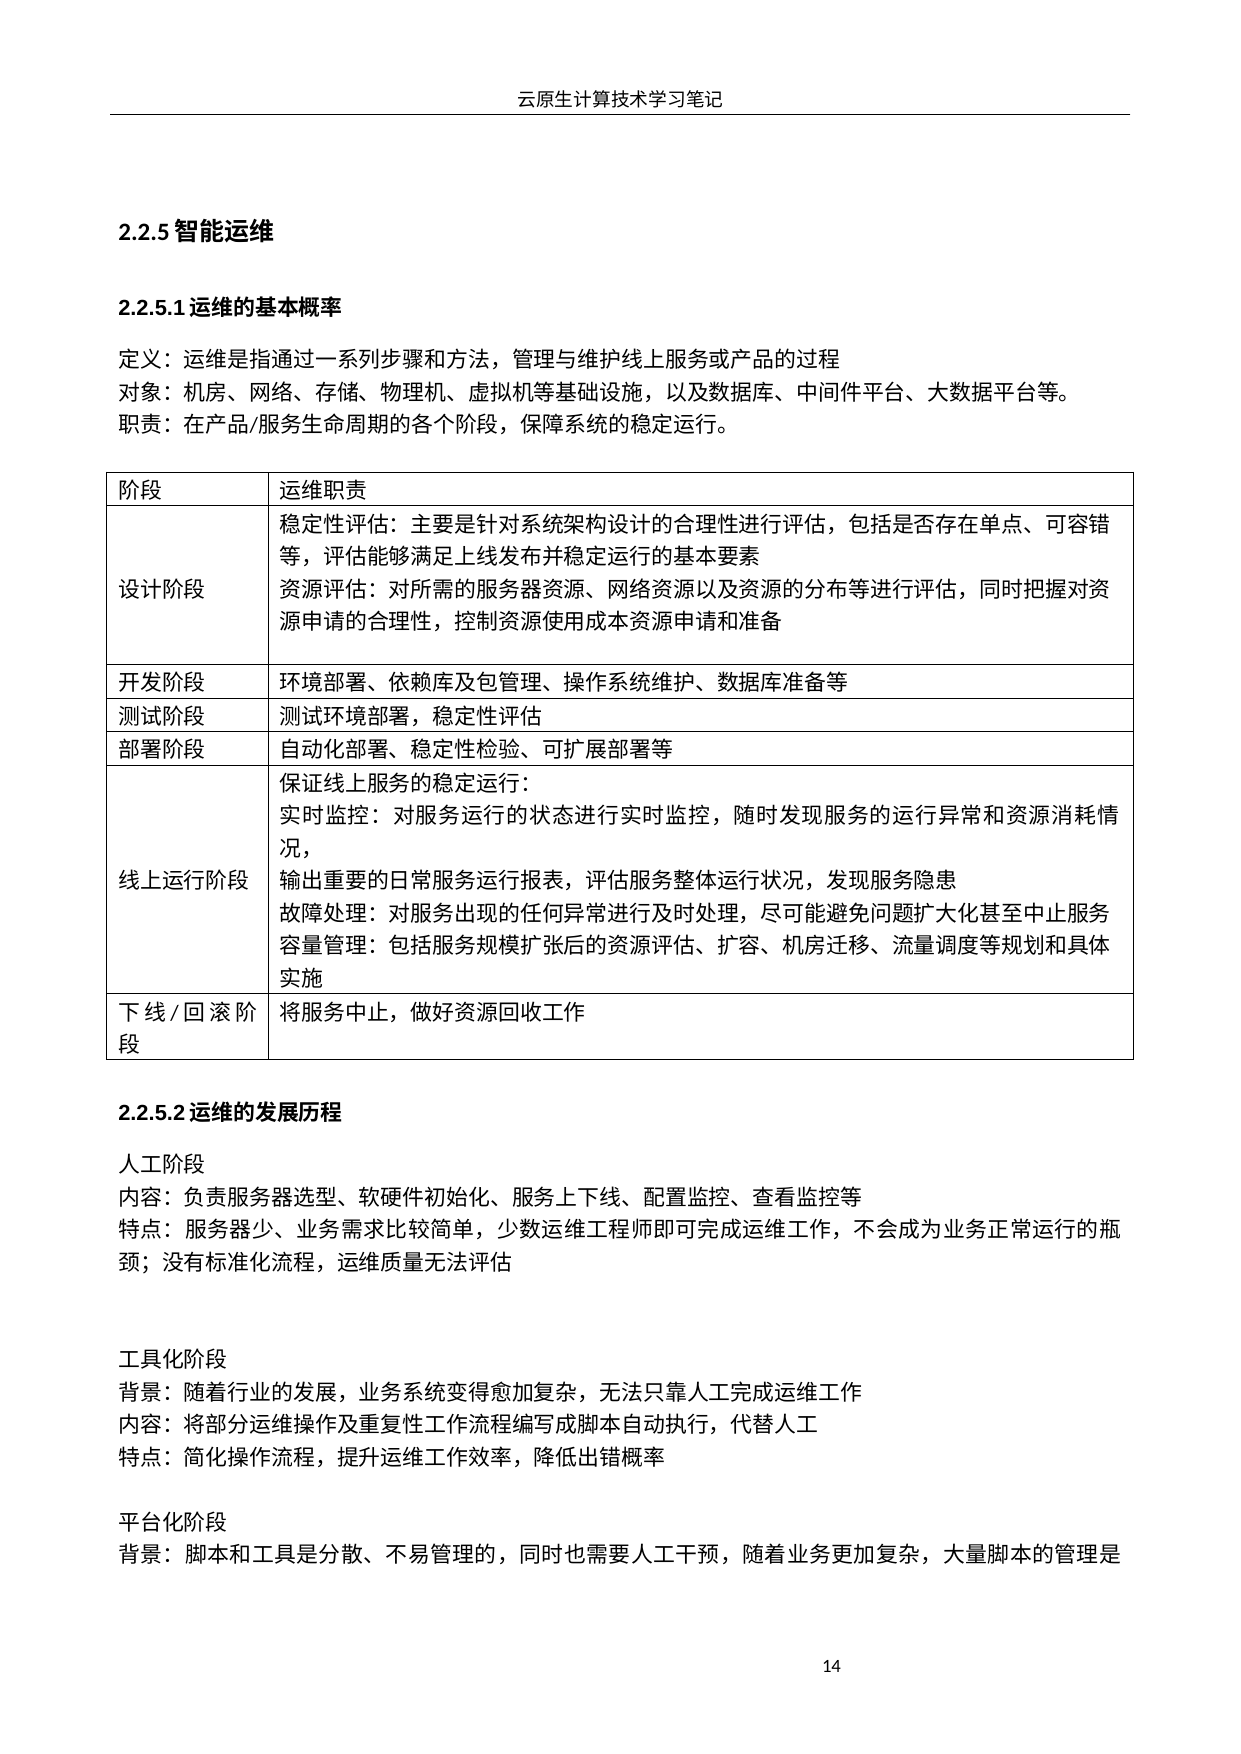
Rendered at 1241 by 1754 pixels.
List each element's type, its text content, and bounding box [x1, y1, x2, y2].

subtitle 2.2.5.2运维的发展历程 [118, 1095, 1122, 1127]
text 内容：负责服务器选型、软硬件初始化、服务上下线、配置监控、查看监控等 [118, 1179, 1122, 1212]
table_header 运维职责 [269, 473, 1133, 505]
text 平台化阶段 [118, 1504, 1122, 1537]
text 职责：在产品/服务生命周期的各个阶段，保障系统的稳定运行。 [118, 407, 1122, 439]
subtitle 2.2.5智能运维 [118, 197, 1122, 262]
text 内容：将部分运维操作及重复性工作流程编写成脚本自动执行，代替人工 [118, 1407, 1122, 1439]
table_cell 测试环境部署，稳定性评估 [269, 699, 1133, 731]
table_header 阶段 [107, 473, 268, 505]
table_cell 环境部署、依赖库及包管理、操作系统维护、数据库准备等 [269, 665, 1133, 697]
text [118, 1537, 1122, 1569]
text 特点：服务器少、业务需求比较简单，少数运维工程师即可完成运维工作，不会成为业务正常运行的瓶颈；没有标准化流程，运维质量无法评估 [118, 1212, 1122, 1277]
table_cell 开发阶段 [107, 665, 268, 697]
table_cell 稳定性评估：主要是针对系统架构设计的合理性进行评估，包括是否存在单点、可容错 等，评估能够满足上线发布并稳定运行的基本要素 资源评估：对所需的服务器资源、网络资源以及资源的分布等进行评估，同时把握对资 源申请的合理性，控制资源使用成本资源申请和准备 [269, 506, 1133, 664]
table_cell 测试阶段 [107, 699, 268, 731]
table_cell 将服务中止，做好资源回收工作 [269, 994, 1133, 1059]
text 对象：机房、网络、存储、物理机、虚拟机等基础设施，以及数据库、中间件平台、大数据平台等。 [118, 374, 1122, 407]
text 定义：运维是指通过一系列步骤和方法，管理与维护线上服务或产品的过程 [118, 342, 1122, 374]
subtitle 2.2.5.1运维的基本概率 [118, 290, 1122, 322]
text 背景：随着行业的发展，业务系统变得愈加复杂，无法只靠人工完成运维工作 [118, 1374, 1122, 1407]
table_cell 设计阶段 [107, 506, 268, 664]
text 人工阶段 [118, 1147, 1122, 1179]
table_cell 自动化部署、稳定性检验、可扩展部署等 [269, 732, 1133, 764]
table_cell 保证线上服务的稳定运行： 实时监控：对服务运行的状态进行实时监控，随时发现服务的运行异常和资源消耗情况， 输出重要的日常服务运行报表，评估服务整体运行状况，发现服务隐患 故障处理：对服务出现的任何异常进行及时处理，尽可能避免问题扩大化甚至中止服务 容量管理：包括服务规模扩张后的资源评估、扩容、机房迁移、流量调度等规划和具体 实施 [269, 766, 1133, 993]
table_cell 下线/回滚阶段 [107, 994, 268, 1059]
table_cell 部署阶段 [107, 732, 268, 764]
text 特点：简化操作流程，提升运维工作效率，降低出错概率 [118, 1439, 1122, 1472]
table_cell 线上运行阶段 [107, 766, 268, 993]
text 工具化阶段 [118, 1342, 1122, 1374]
